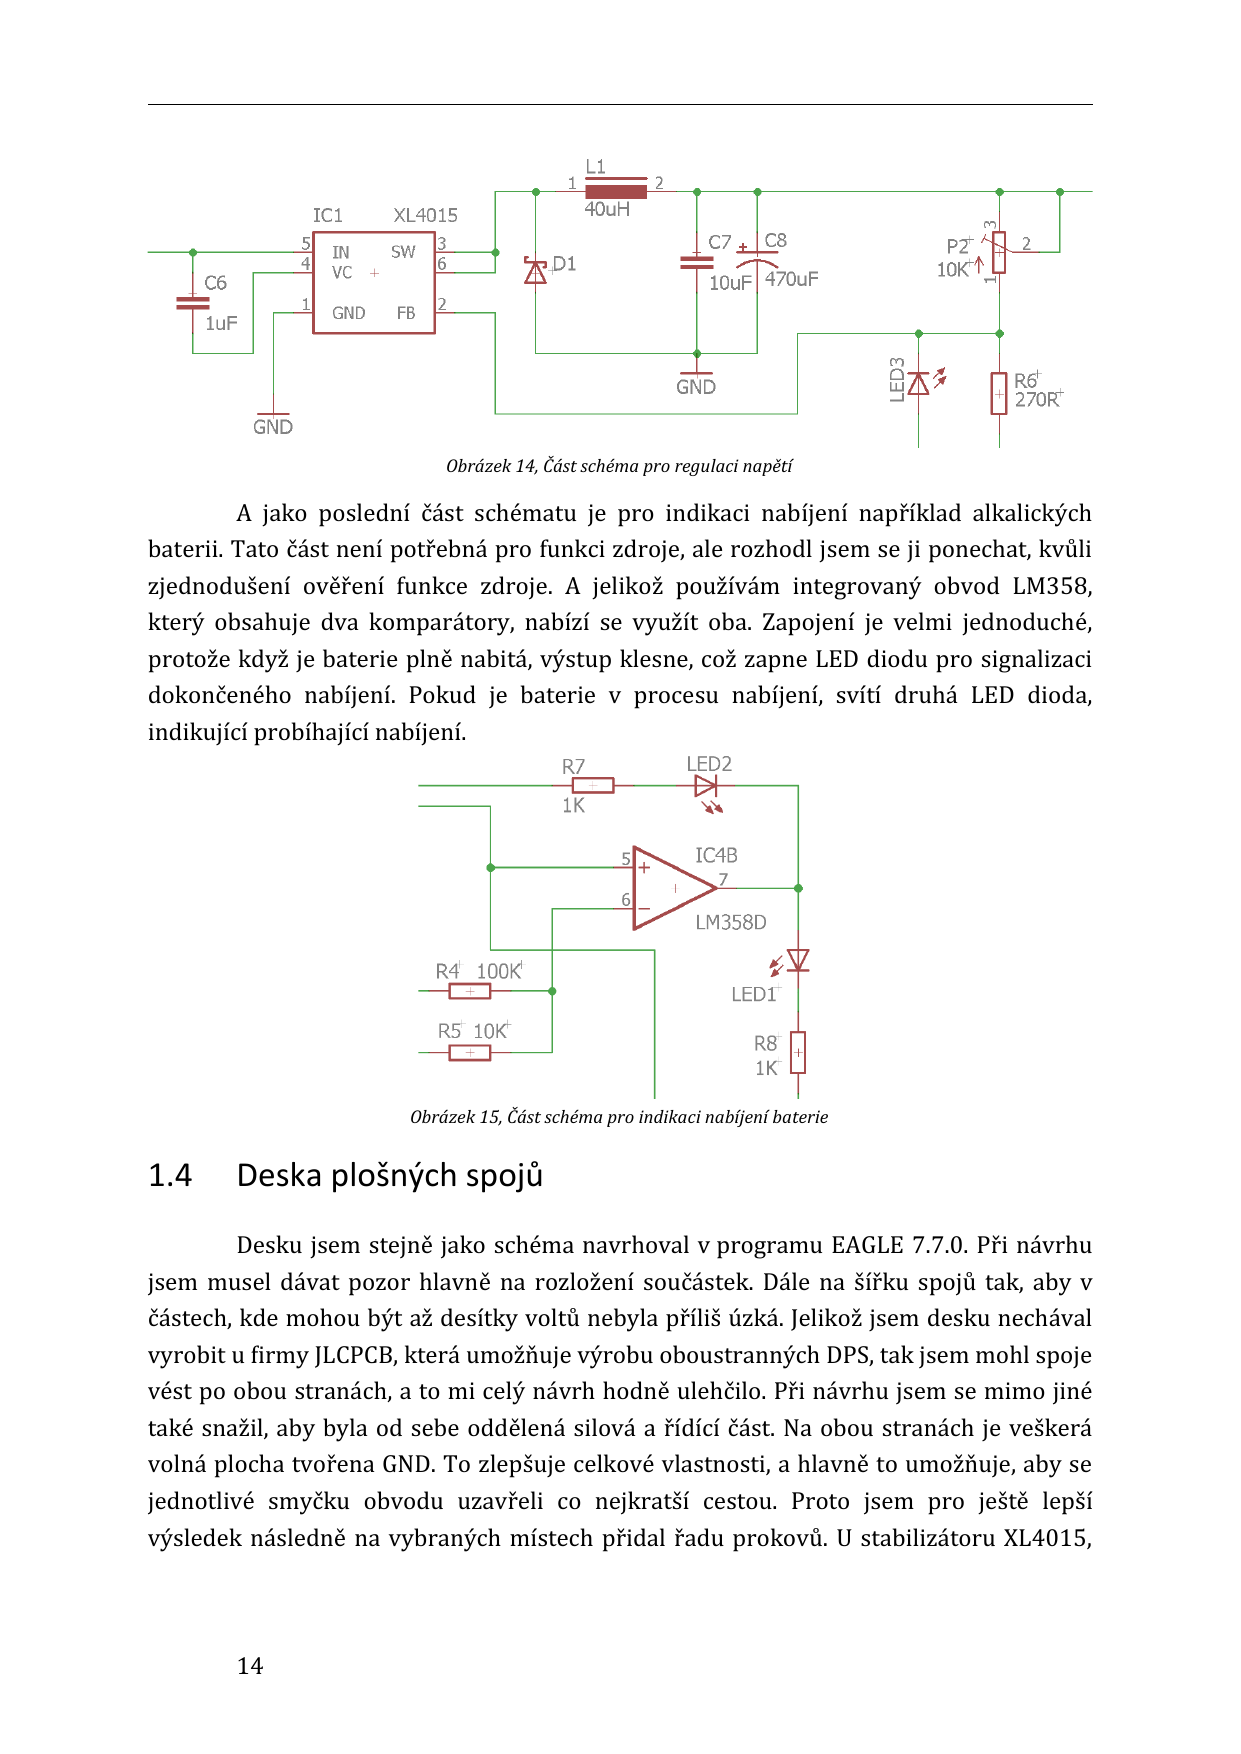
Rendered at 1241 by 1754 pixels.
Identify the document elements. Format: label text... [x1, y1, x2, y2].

subtitle Deska plošných spojů [148, 1152, 1093, 1196]
text Obrázek 15, Část schéma pro indikaci nabíjení baterie [148, 1105, 1093, 1127]
picture [147, 147, 1093, 448]
picture [418, 753, 822, 1099]
text A jako poslední část schématu je pro indikaci nabíjení například alkalických baterii. Tato část není potřebná pro funkci zdroje, ale rozhodl jsem se ji ponechat, kvůli zjednodušení ověření funkce zdroje. A jelikož používám integrovaný obvod LM358, který obsahuje dva komparátory, nabízí se využít oba. Zapojení je velmi jednoduché, protože když je baterie plně nabitá, výstup klesne, což zapne LED diodu pro signalizaci dokončeného nabíjení. Pokud je baterie v procesu nabíjení, svítí druhá LED dioda, indikující probíhající nabíjení. [148, 497, 1093, 746]
text Obrázek 14, Část schéma pro regulaci napětí [148, 454, 1093, 477]
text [148, 1230, 1093, 1551]
